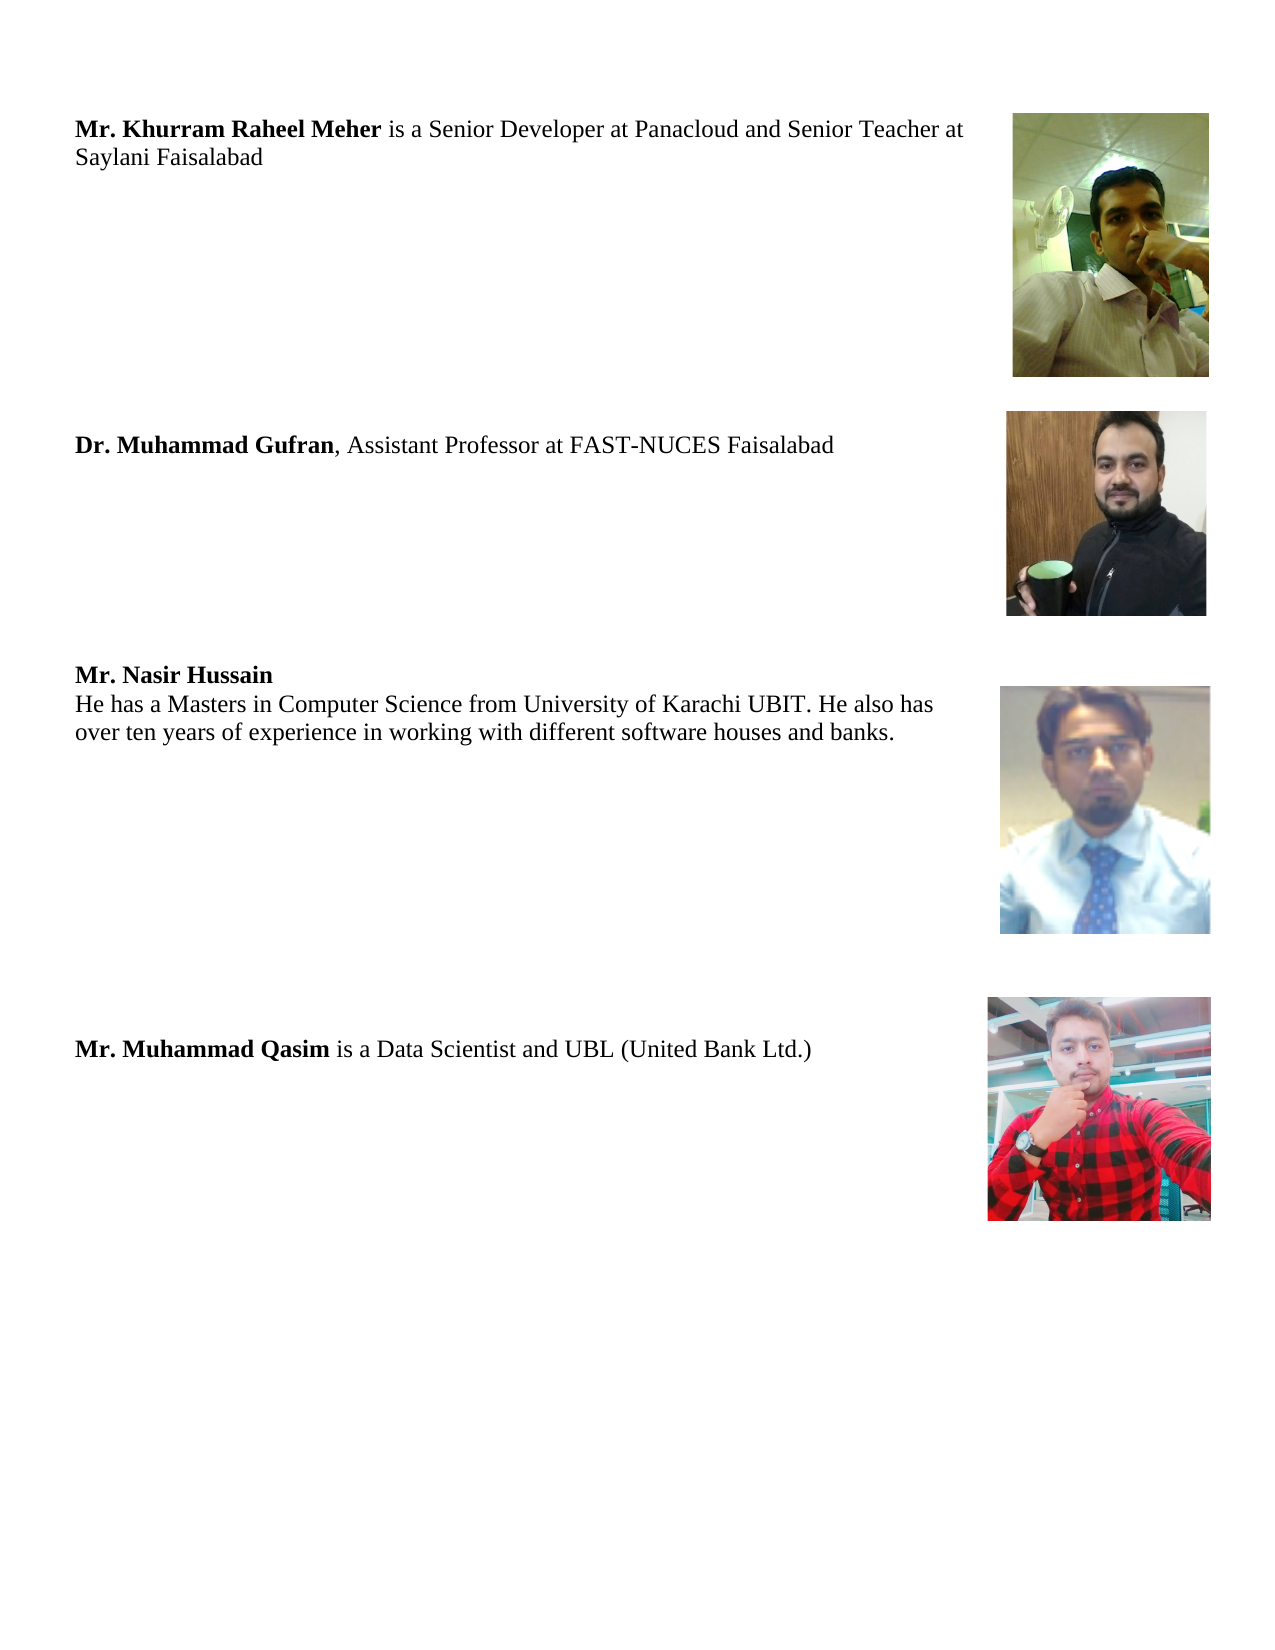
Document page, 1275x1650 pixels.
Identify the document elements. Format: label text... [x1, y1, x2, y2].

text Mr. Khurram Raheel Meher is a Senior Developer at Panacloud and Senior Teacher at Saylani Faisalabad [75, 114, 1012, 171]
text Dr. Muhammad Gufran, Assistant Professor at FAST-NUCES Faisalabad [75, 430, 1006, 459]
picture [1012, 113, 1209, 377]
text Mr. Nasir Hussain [75, 660, 1200, 689]
text He has a Masters in Computer Science from University of Karachi UBIT. He also has over ten years of experience in working with different software houses and banks. [75, 689, 1000, 746]
picture [1000, 686, 1213, 934]
text Mr. Muhammad Qasim is a Data Scientist and UBL (United Bank Ltd.) [75, 1034, 987, 1062]
picture [1006, 411, 1207, 616]
picture [987, 997, 1211, 1221]
